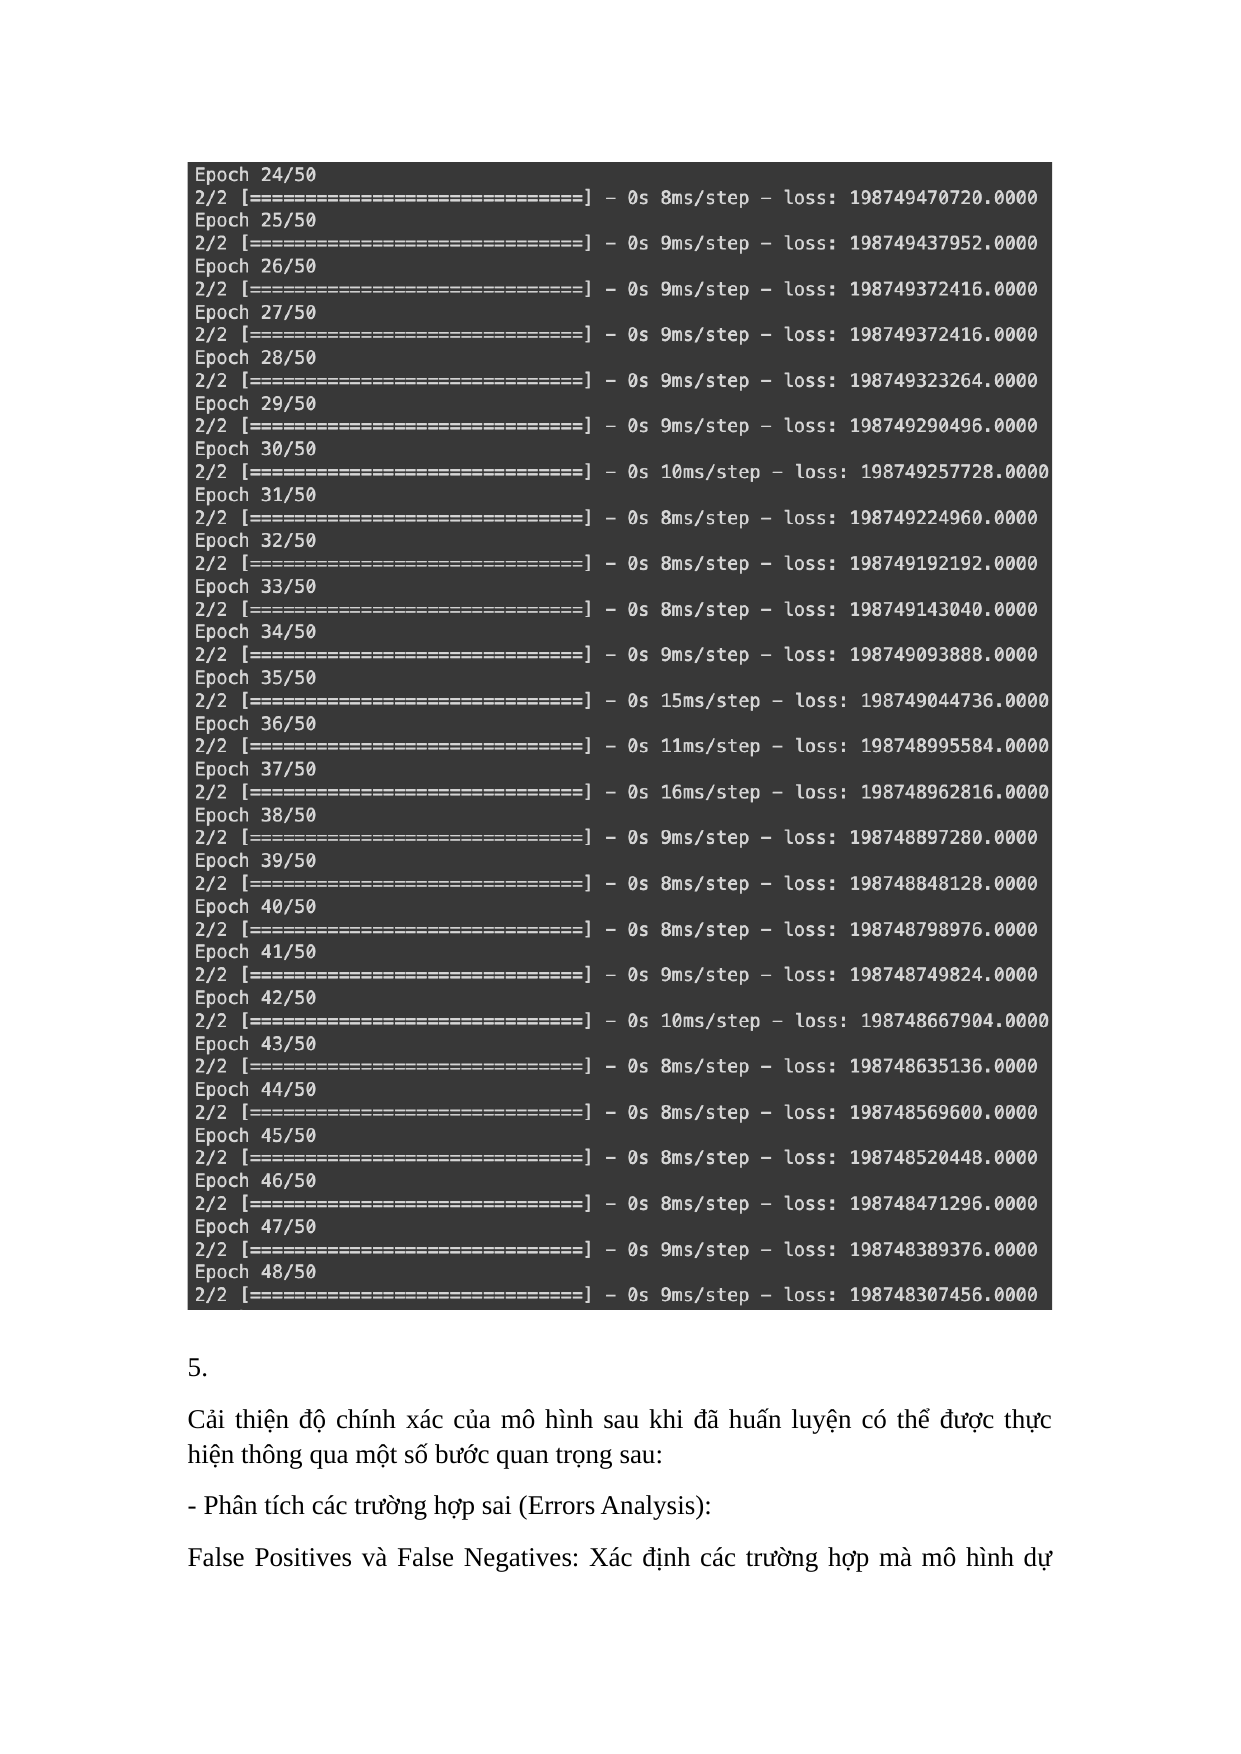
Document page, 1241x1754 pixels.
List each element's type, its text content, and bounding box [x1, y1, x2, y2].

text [187, 1540, 1053, 1573]
text Cải thiện độ chính xác của mô hình sau khi đã huấn luyện có thể được thực hiện thông qua một số bước quan trọng sau: [187, 1402, 1053, 1470]
text 5. [187, 1351, 1053, 1383]
text - Phân tích các trường hợp sai (Errors Analysis): [187, 1489, 1053, 1521]
picture [187, 162, 1053, 1310]
